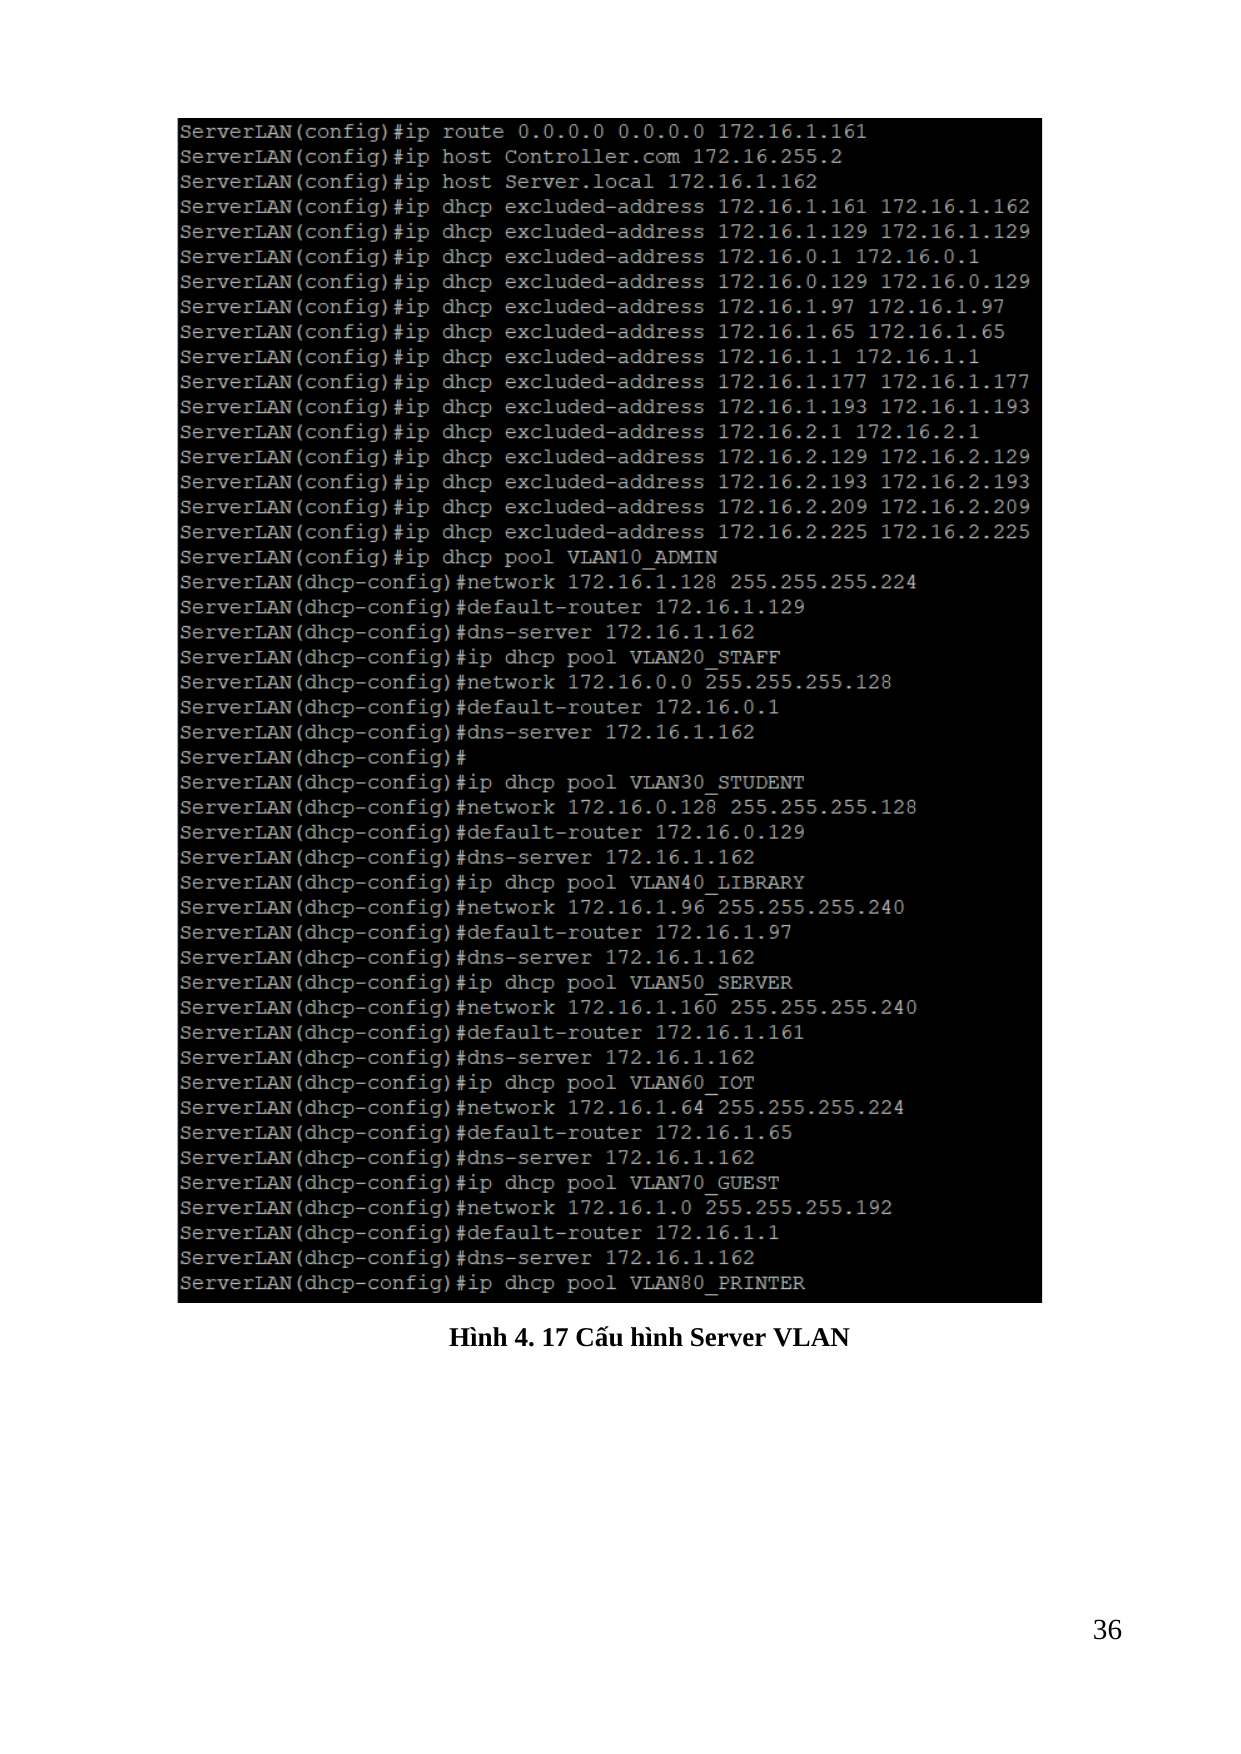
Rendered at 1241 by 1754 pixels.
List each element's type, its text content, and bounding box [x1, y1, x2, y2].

picture [177, 118, 1043, 1303]
text Hình 4. 17 Cấu hình Server VLAN [177, 1322, 1122, 1353]
